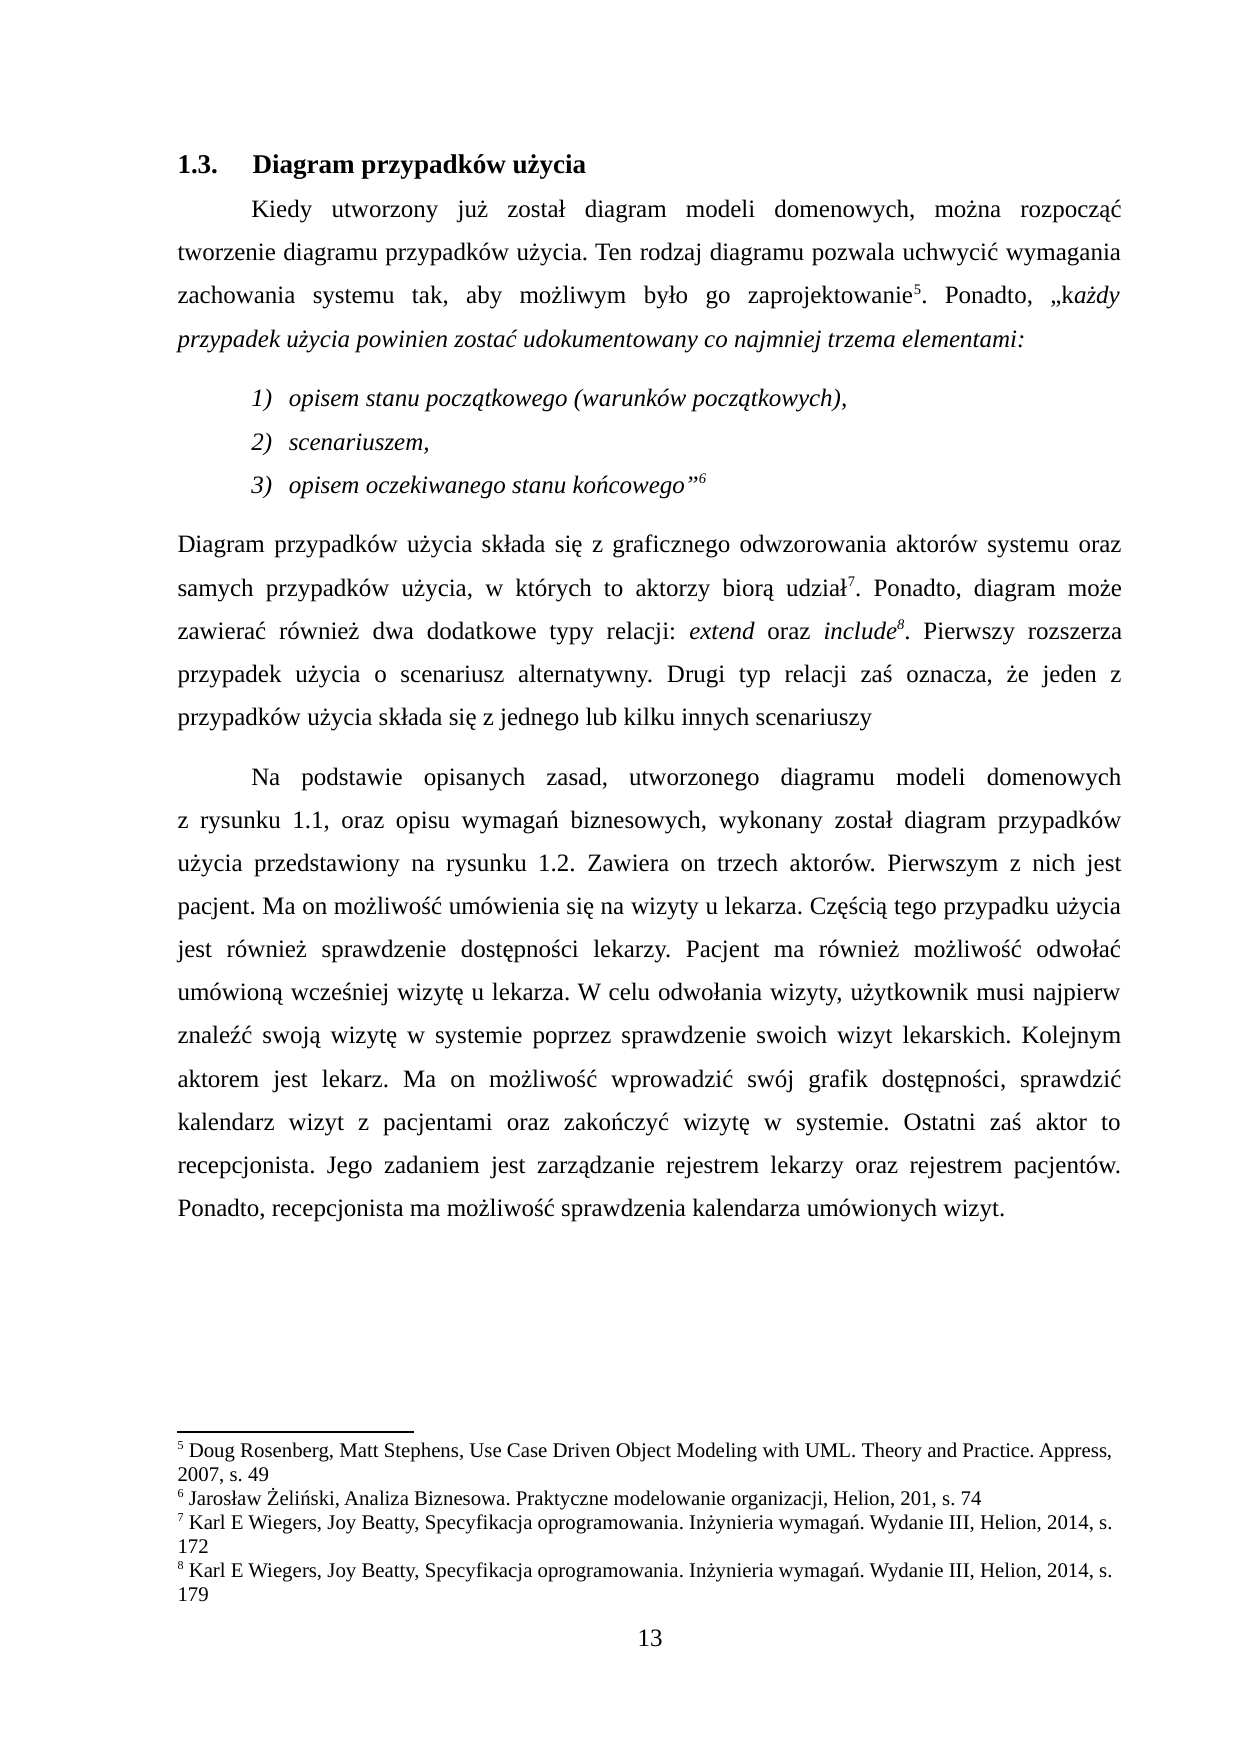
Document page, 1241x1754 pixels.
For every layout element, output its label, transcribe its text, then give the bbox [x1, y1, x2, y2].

list opisem oczekiwanego stanu końcowego” [251, 470, 1122, 498]
list scenariuszem, [251, 427, 1122, 455]
text Na podstawie opisanych zasad, utworzonego diagramu modeli domenowych z rysunku 1.1, oraz opisu wymagań biznesowych, wykonany został diagram przypadków użycia przedstawiony na rysunku 1.2. Zawiera on trzech aktorów. Pierwszym z nich jest pacjent. Ma on możliwość umówienia się na wizyty u lekarza. Częścią tego przypadku użycia jest również sprawdzenie dostępności lekarzy. Pacjent ma również możliwość odwołać umówioną wcześniej wizytę u lekarza. W celu odwołania wizyty, użytkownik musi najpierw znaleźć swoją wizytę w systemie poprzez sprawdzenie swoich wizyt lekarskich. Kolejnym aktorem jest lekarz. Ma on możliwość wprowadzić swój grafik dostępności, sprawdzić kalendarz wizyt z pacjentami oraz zakończyć wizytę w systemie. Ostatni zaś aktor to recepcjonista. Jego zadaniem jest zarządzanie rejestrem lekarzy oraz rejestrem pacjentów. Ponadto, recepcjonista ma możliwość sprawdzenia kalendarza umówionych wizyt. [177, 762, 1122, 1222]
text Kiedy utworzony już został diagram modeli domenowych, można rozpocząć tworzenie diagramu przypadków użycia. Ten rodzaj diagramu pozwala uchwycić wymagania zachowania systemu tak, aby możliwym było go zaprojektowanie. Ponadto, „każdy przypadek użycia powinien zostać udokumentowany co najmniej trzema elementami: [177, 194, 1122, 352]
list opisem stanu początkowego (warunków początkowych), [251, 383, 1122, 412]
text Diagram przypadków użycia składa się z graficznego odwzorowania aktorów systemu oraz samych przypadków użycia, w których to aktorzy biorą udział. Ponadto, diagram może zawierać również dwa dodatkowe typy relacji: extend oraz include. Pierwszy rozszerza przypadek użycia o scenariusz alternatywny. Drugi typ relacji zaś oznacza, że jeden z przypadków użycia składa się z jednego lub kilku innych scenariuszy [177, 529, 1122, 731]
subtitle Diagram przypadków użycia [177, 148, 1122, 179]
